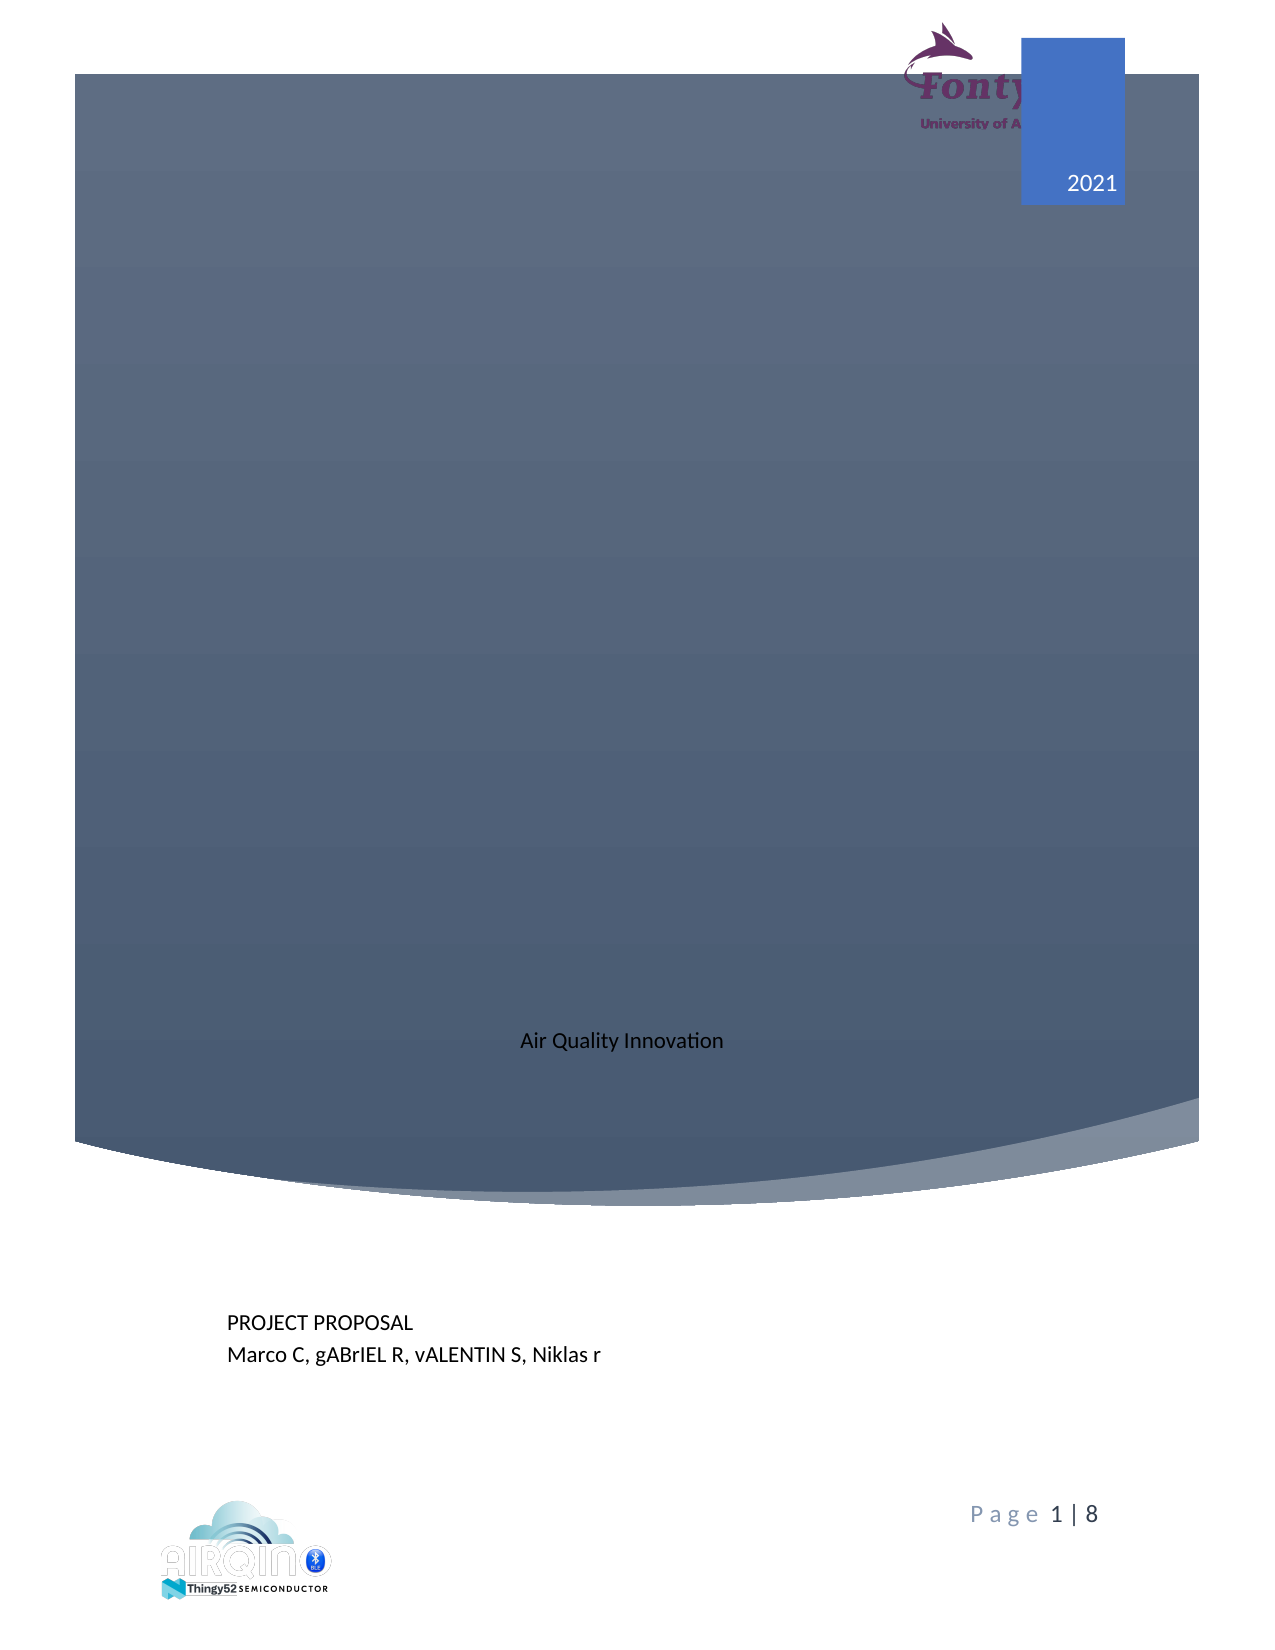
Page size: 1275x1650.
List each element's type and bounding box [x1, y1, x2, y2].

picture [902, 20, 1021, 130]
picture [150, 1498, 335, 1602]
